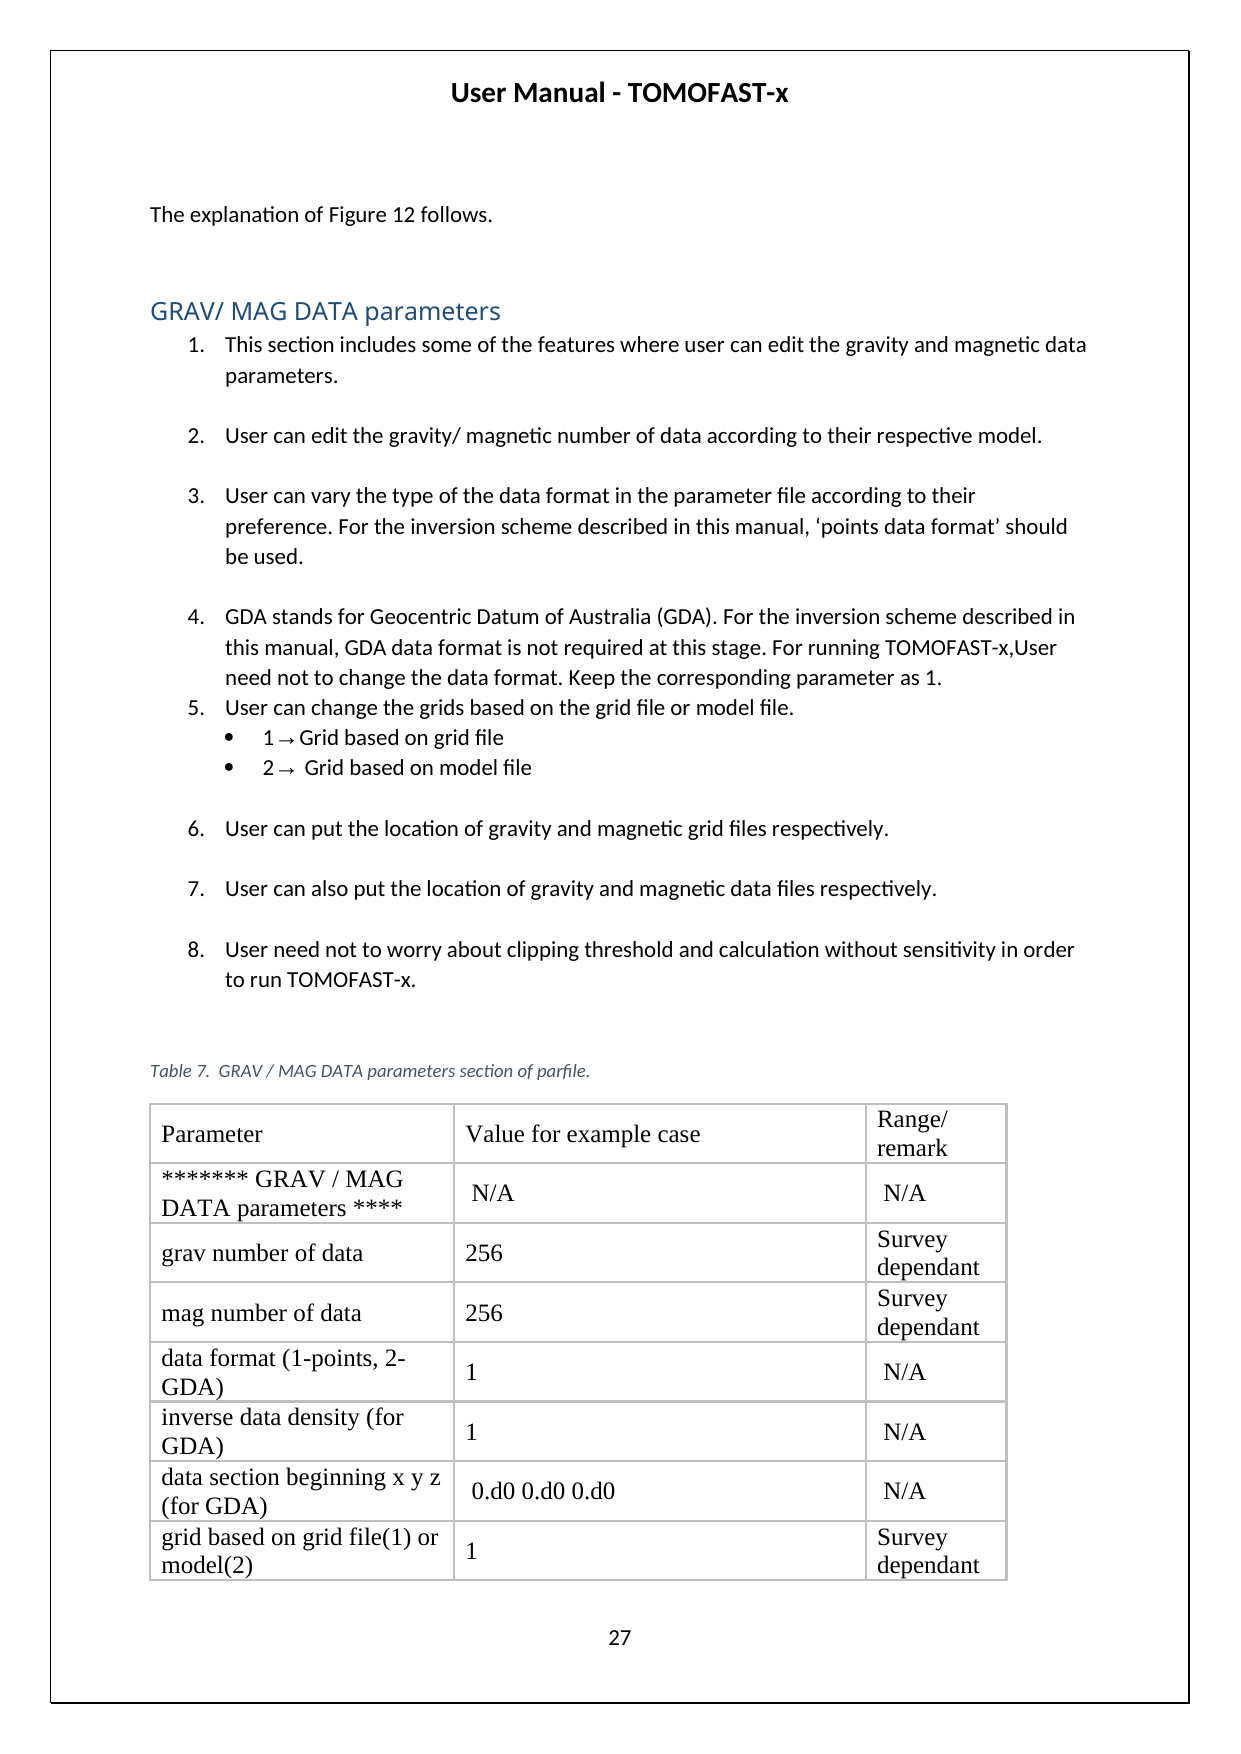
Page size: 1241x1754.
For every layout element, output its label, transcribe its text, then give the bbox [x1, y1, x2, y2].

table_header [151, 1105, 453, 1162]
table_cell [455, 1462, 865, 1519]
list can vary the type of the data format in the parameter file according to their . ‘points data format’ should be used. [187, 482, 1089, 570]
table_cell [151, 1224, 453, 1281]
table_cell [455, 1343, 865, 1400]
table_cell [151, 1462, 453, 1519]
table_cell [151, 1164, 453, 1222]
list can change the grids based on the grid file or model file. [187, 693, 1089, 721]
list 1Grid based on grid file [225, 723, 1089, 751]
table_cell [151, 1343, 453, 1400]
table_cell [455, 1164, 865, 1222]
table_cell [867, 1343, 1005, 1400]
list This section includes some of the features where ser can edit the gravity and magnetic data parameters. [187, 331, 1089, 389]
table_cell [867, 1283, 1005, 1341]
table_cell [867, 1224, 1005, 1281]
list can edit the gravity/ magnetic number of data according to their respective model. [187, 421, 1089, 449]
table_cell [867, 1462, 1005, 1519]
table_cell [455, 1224, 865, 1281]
table_header [455, 1105, 865, 1162]
table_cell [455, 1403, 865, 1460]
list can also put the location of gravity and magnetic data files respectively. [187, 874, 1089, 902]
text xplanation of [150, 200, 1089, 228]
subtitle GRAV/ MAG DATA parameters [150, 294, 1089, 328]
table_cell [455, 1283, 865, 1341]
table_cell [867, 1164, 1005, 1222]
list can put the location of gravity and magnetic grid files respectively. [187, 814, 1089, 842]
list need not to worry about clipping threshold and calculation without sensitivity in order to run TOMOFAST-x. [187, 935, 1089, 993]
table_header [867, 1105, 1005, 1162]
list 2 Grid based on model file [225, 753, 1089, 782]
table_cell [867, 1522, 1005, 1579]
list GDA stands for Geocentric Datum of Australia (GDA). GDA data formatis not required at this stage. For running TOMOFAST-x,need not to change the data format. Keep as 1. [187, 602, 1089, 691]
table_cell [867, 1403, 1005, 1460]
table_cell [151, 1522, 453, 1579]
table_cell [455, 1522, 865, 1579]
table_cell [151, 1283, 453, 1341]
table_cell [151, 1403, 453, 1460]
